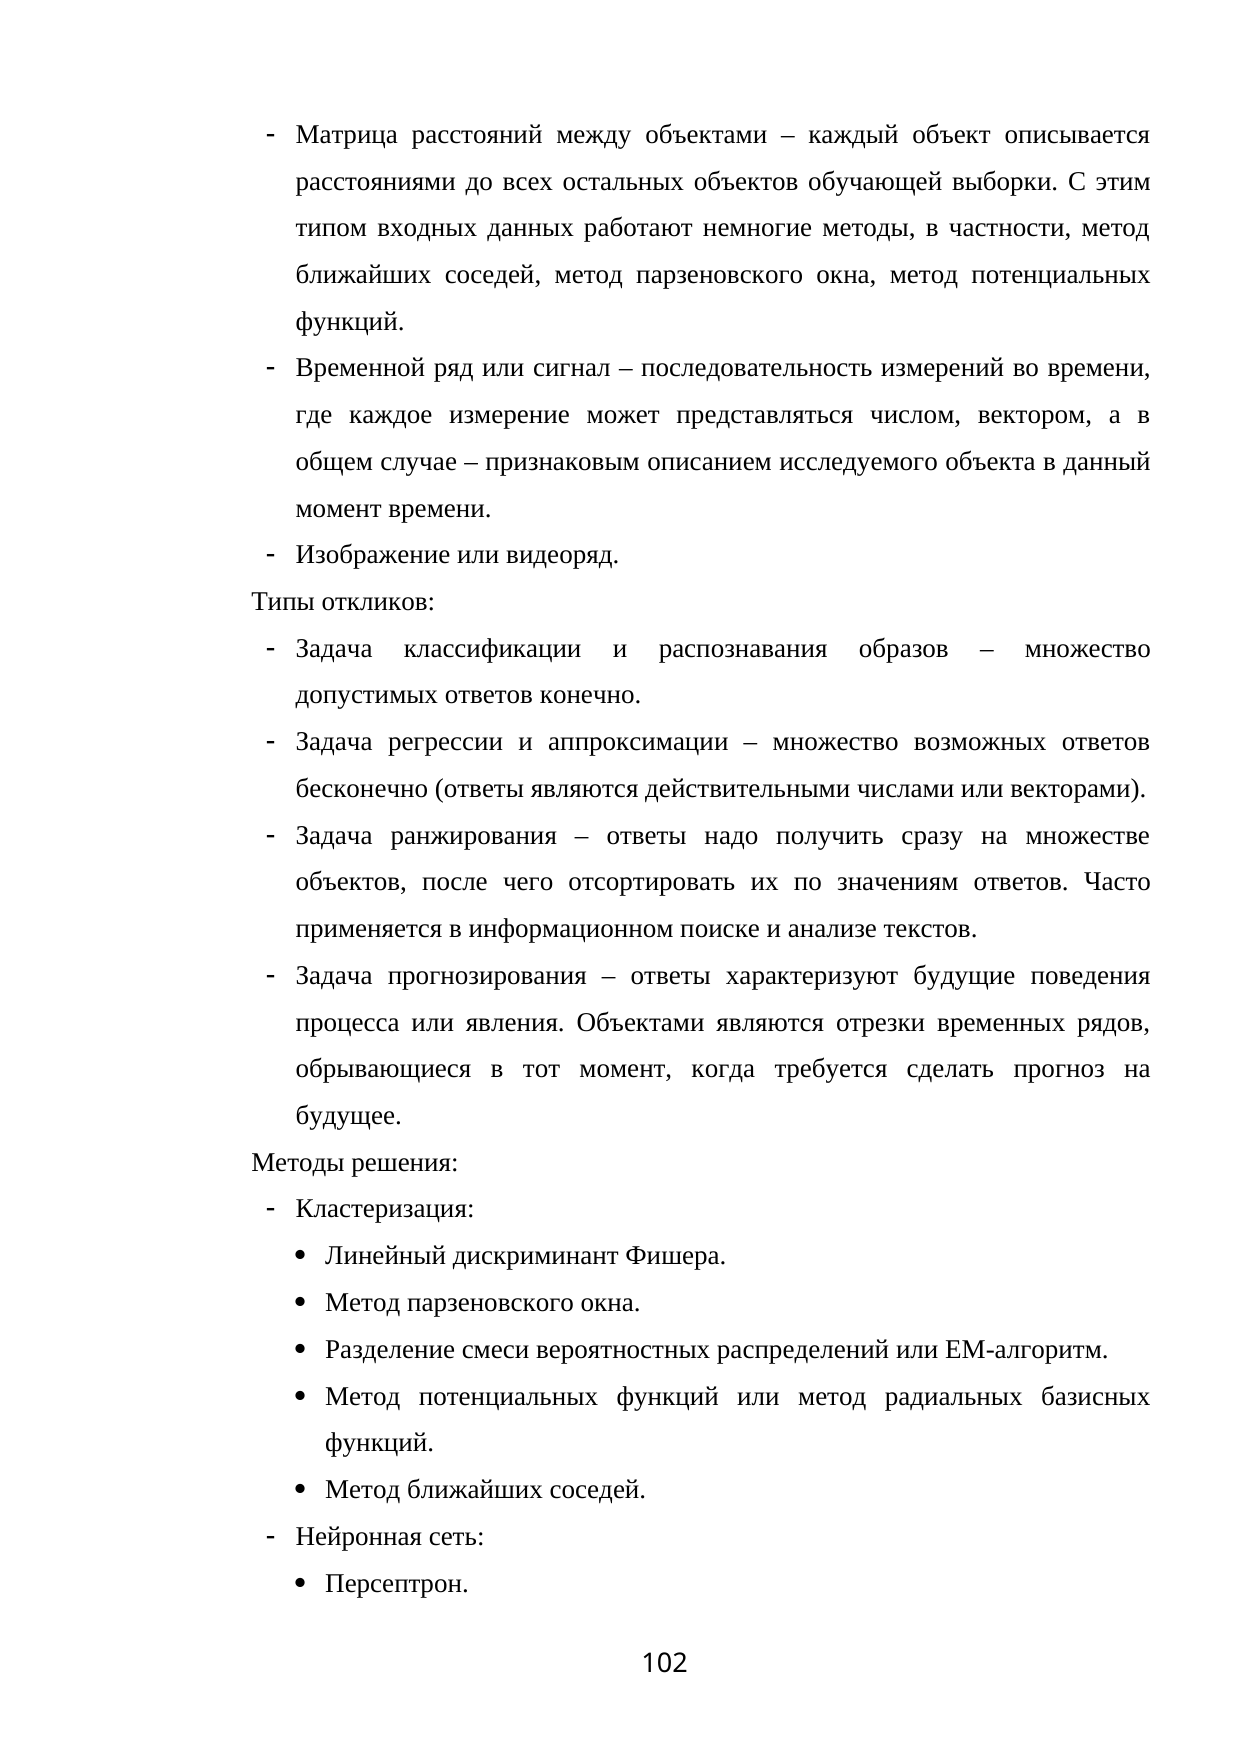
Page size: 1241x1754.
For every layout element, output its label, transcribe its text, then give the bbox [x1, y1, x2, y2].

list Изображение или видеоряд. [266, 538, 1152, 569]
list Задача прогнозирования – ответы характеризуют будущие поведения процесса или явления. Объектами являются отрезки временных рядов, обрывающиеся в тот момент, когда требуется сделать прогноз на будущее. [266, 959, 1152, 1130]
list Матрица расстояний между объектами – каждый объект описывается расстояниями до всех остальных объектов обучающей выборки. С этим типом входных данных работают немногие методы, в частности, метод ближайших соседей, метод парзеновского окна, метод потенциальных функций. [266, 118, 1152, 336]
list Персептрон. [295, 1567, 1152, 1598]
list Метод ближайших соседей. [295, 1473, 1152, 1504]
list Временной ряд или сигнал – последовательность измерений во времени, где каждое измерение может представляться числом, вектором, а в общем случае – признаковым описанием исследуемого объекта в данный момент времени. [266, 352, 1152, 523]
list Кластеризация: [266, 1192, 1152, 1223]
list Задача классификации и распознавания образов – множество допустимых ответов конечно. [266, 632, 1152, 710]
list Задача регрессии и аппроксимации – множество возможных ответов бесконечно (ответы являются действительными числами или векторами). [266, 725, 1152, 803]
list Задача ранжирования – ответы надо получить сразу на множестве объектов, после чего отсортировать их по значениям ответов. Часто применяется в информационном поиске и анализе текстов. [266, 819, 1152, 943]
list Метод парзеновского окна. [295, 1286, 1152, 1317]
list Метод потенциальных функций или метод радиальных базисных функций. [295, 1380, 1152, 1458]
list Нейронная сеть: [266, 1520, 1152, 1551]
text Методы решения: [177, 1146, 1152, 1177]
list Линейный дискриминант Фишера. [295, 1239, 1152, 1270]
text Типы откликов: [177, 585, 1152, 616]
list Разделение смеси вероятностных распределений или ЕМ-алгоритм. [295, 1333, 1152, 1364]
